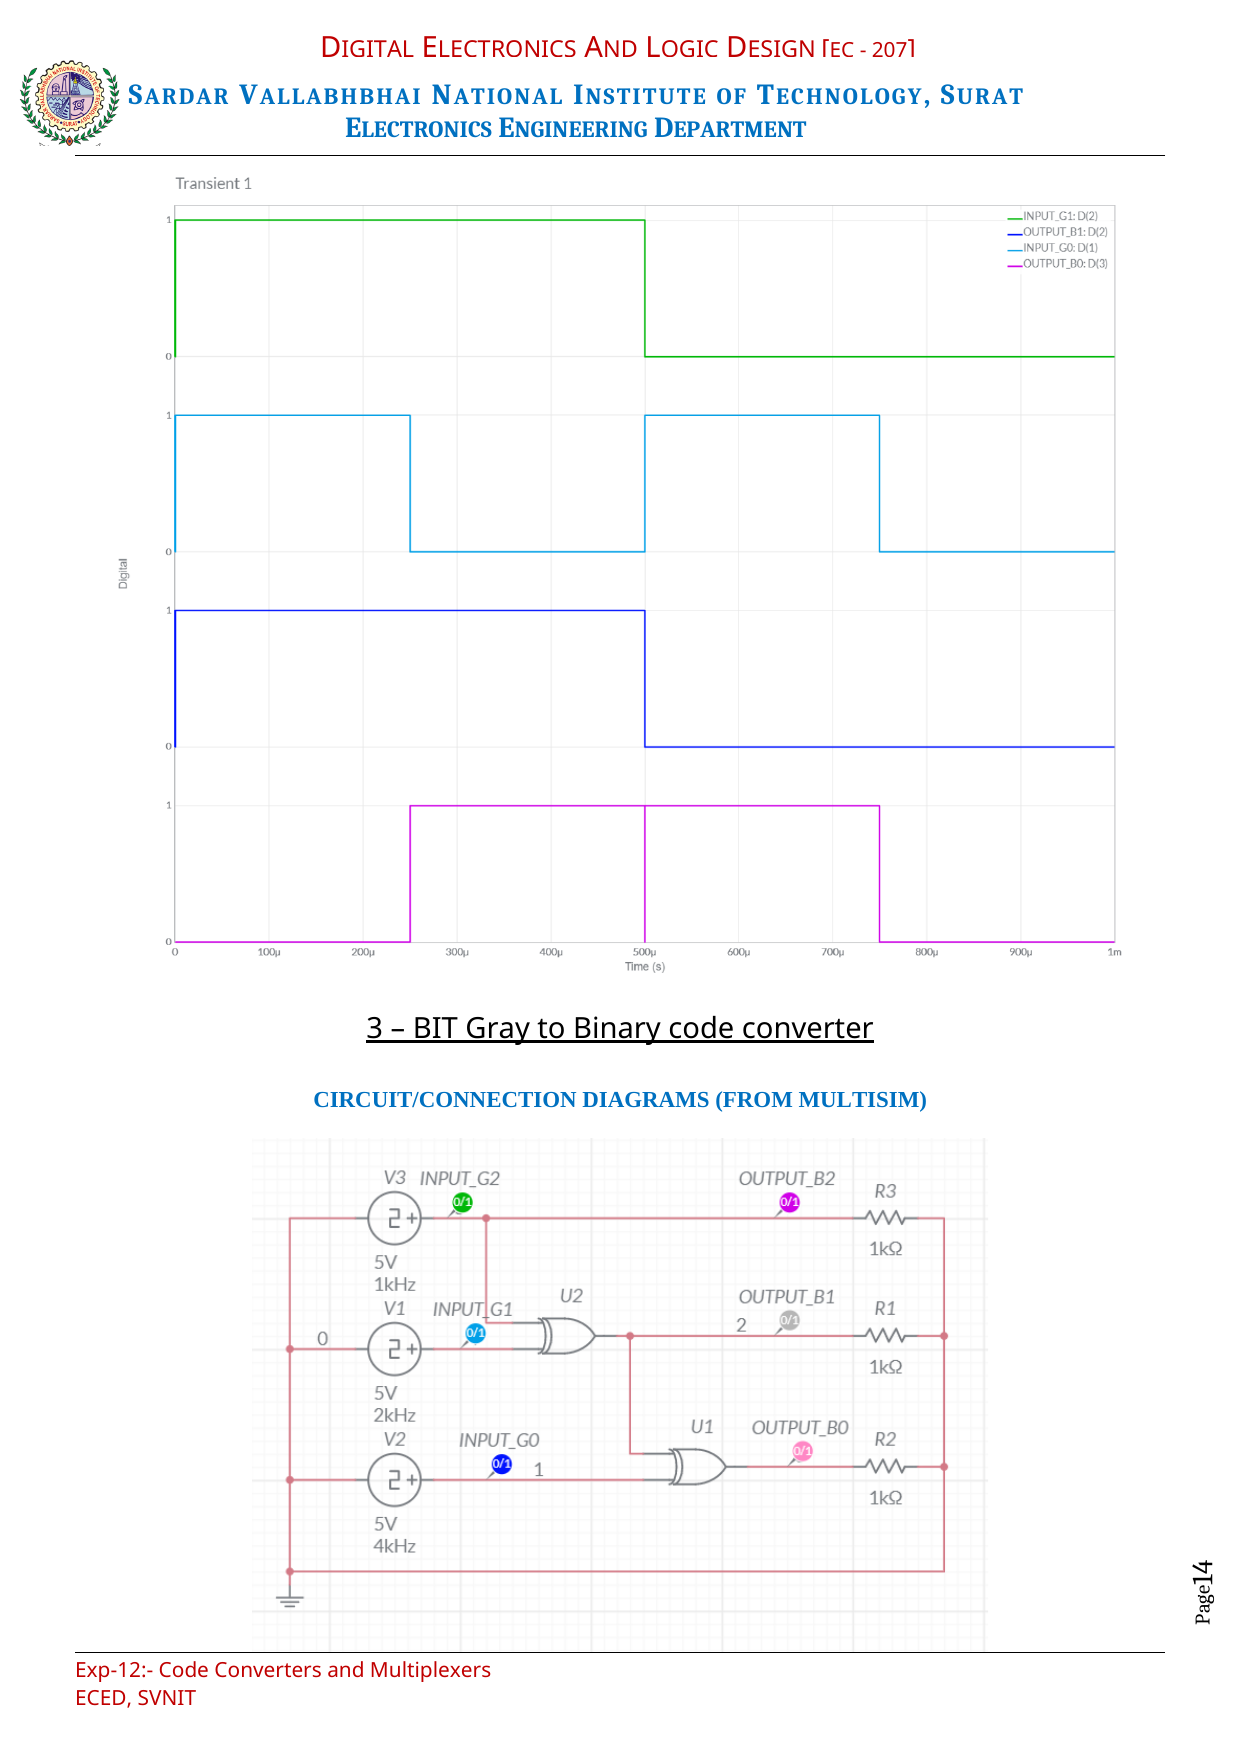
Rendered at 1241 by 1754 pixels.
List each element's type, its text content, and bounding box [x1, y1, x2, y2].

picture [19, 60, 120, 146]
picture [114, 169, 1126, 979]
text Circuit/connection diagrams (fROM multisim) [75, 1086, 1165, 1113]
text 3 – BIT Gray to Binary code converter [75, 1007, 1165, 1047]
picture [252, 1138, 989, 1652]
